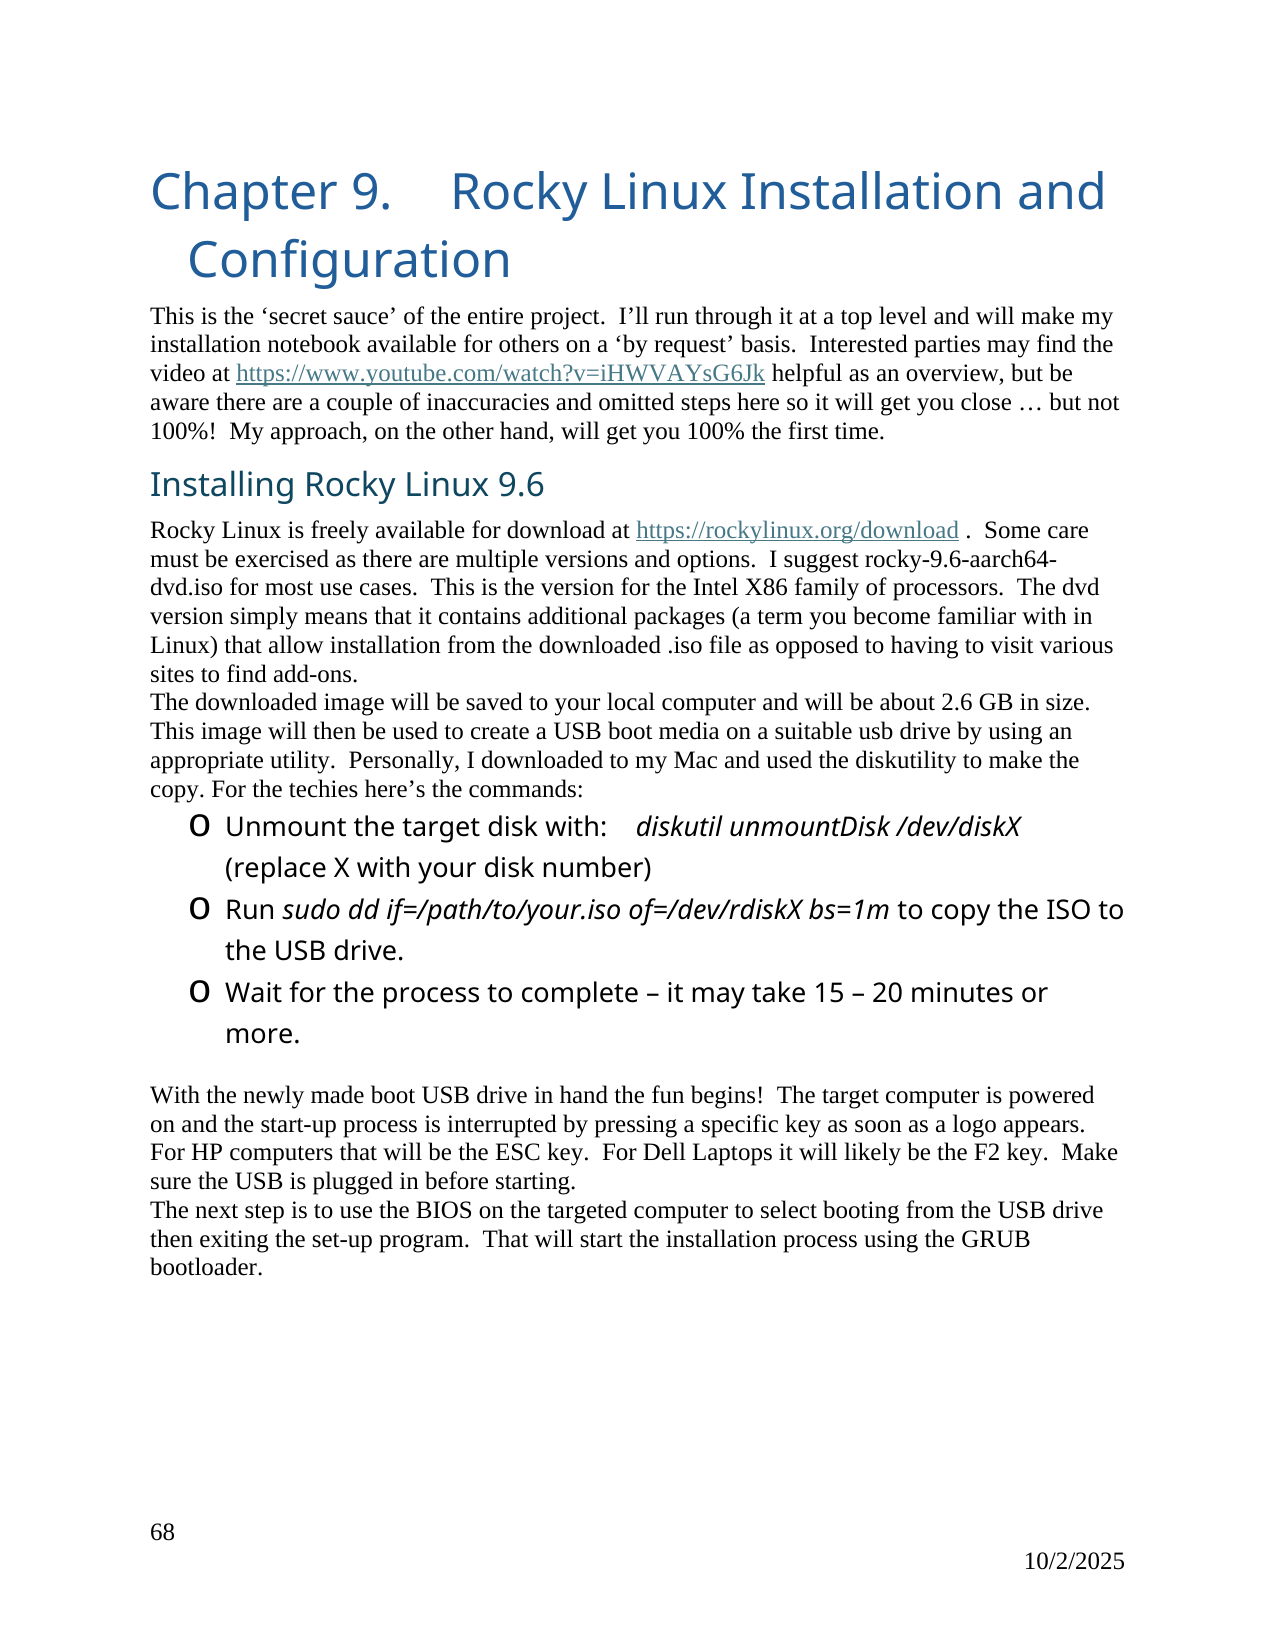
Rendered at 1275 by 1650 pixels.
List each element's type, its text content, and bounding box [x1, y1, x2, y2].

text Rocky Linux Installation and Configuration [150, 156, 1125, 292]
text With the newly made boot USB drive in hand the fun begins! The target computer is powered on and the start-up process is interrupted by pressing a specific key as soon as a logo appears. For HP computers that will be the ESC key. For Dell Laptops it will likely be the F2 key. Make sure the USB is plugged in before starting. [150, 1080, 1125, 1195]
list Unmount the target disk with: diskutil unmountDisk /dev/diskX (replace X with your disk number) [187, 802, 1125, 885]
text This is the ‘secret sauce’ of the entire project. I’ll run through it at a top level and will make my installation notebook available for others on a ‘by request’ basis. Interested parties may find the video at https://www.youtube.com/watch?v=iHWVAYsG6Jk helpful as an overview, but be aware there are a couple of inaccuracies and omitted steps here so it will get you close … but not 100%! My approach, on the other hand, will get you 100% the first time. [150, 301, 1125, 444]
text The downloaded image will be saved to your local computer and will be about 2.6 GB in size. This image will then be used to create a USB boot media on a suitable usb drive by using an appropriate utility. Personally, I downloaded to my Mac and used the diskutility to make the copy. For the techies here’s the commands: [150, 687, 1125, 802]
subtitle Installing Rocky Linux 9.6 [150, 461, 1125, 507]
list Run sudo dd if=/path/to/your.iso of=/dev/rdiskX bs=1m to copy the ISO to the USB drive. [187, 885, 1125, 968]
text The next step is to use the BIOS on the targeted computer to select booting from the USB drive then exiting the set-up program. That will start the installation process using the GRUB bootloader. [150, 1195, 1125, 1281]
list Wait for the process to complete – it may take 15 – 20 minutes or more. [187, 968, 1125, 1051]
text Rocky Linux is freely available for download at https://rockylinux.org/download . Some care must be exercised as there are multiple versions and options. I suggest rocky-9.6-aarch64-dvd.iso for most use cases. This is the version for the Intel X86 family of processors. The dvd version simply means that it contains additional packages (a term you become familiar with in Linux) that allow installation from the downloaded .iso file as opposed to having to visit various sites to find add-ons. [150, 515, 1125, 687]
